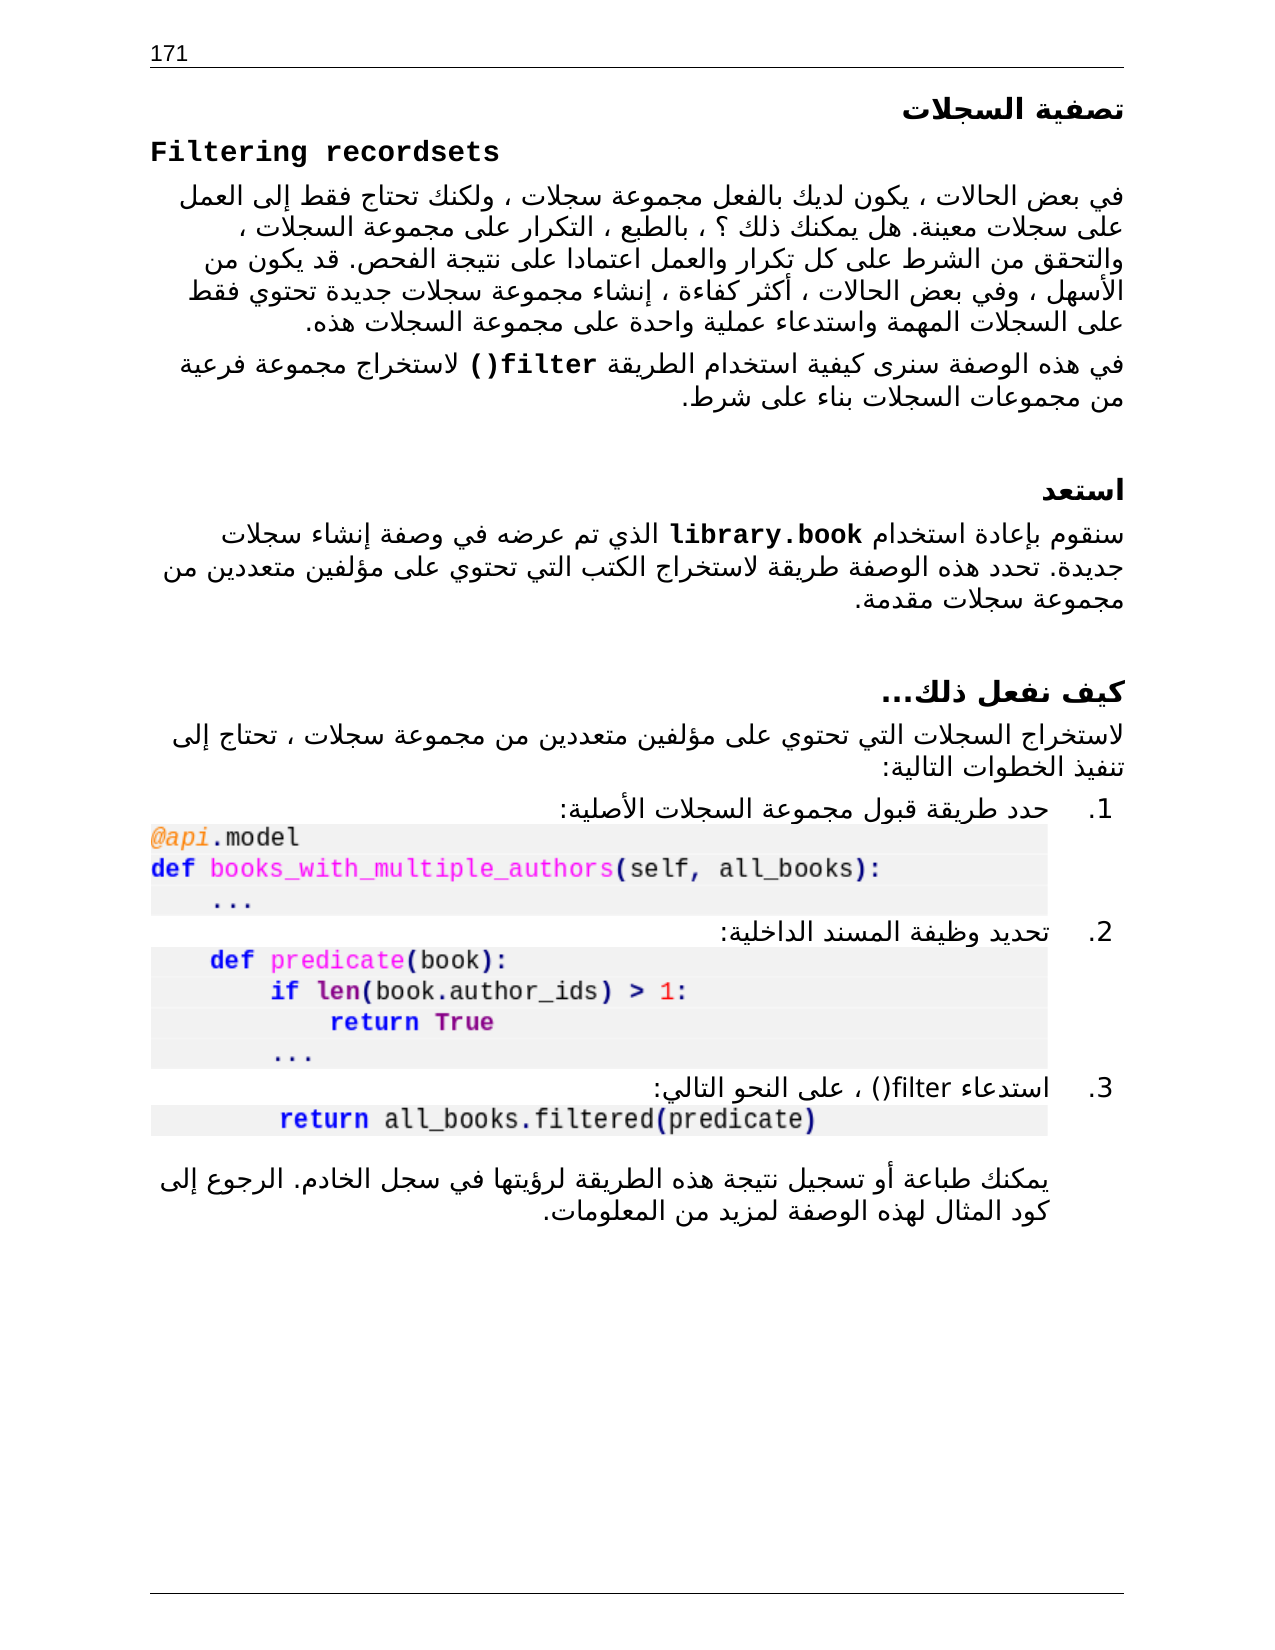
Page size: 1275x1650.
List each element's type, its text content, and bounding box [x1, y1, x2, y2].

list تحديد وظيفة المسند الداخلية: [150, 916, 1087, 947]
list استدعاء filter() ، على النحو التالي: [150, 1069, 1087, 1106]
text في بعض الحالات ، يكون لديك بالفعل مجموعة سجلات ، ولكنك تحتاج فقط إلى العمل على سجلات معينة. هل يمكنك ذلك ؟ ، بالطبع ، التكرار على مجموعة السجلات ، والتحقق من الشرط على كل تكرار والعمل اعتمادا على نتيجة الفحص. قد يكون من الأسهل ، وفي بعض الحالات ، أكثر كفاءة ، إنشاء مجموعة سجلات جديدة تحتوي فقط على السجلات المهمة واستدعاء عملية واحدة على مجموعة السجلات هذه. [150, 180, 1125, 338]
text في هذه الوصفة سنرى كيفية استخدام الطريقة filter() لاستخراج مجموعة فرعية من مجموعات السجلات بناء على شرط. [150, 348, 1125, 413]
text لاستخراج السجلات التي تحتوي على مؤلفين متعددين من مجموعة سجلات ، تحتاج إلى تنفيذ الخطوات التالية: [150, 719, 1125, 782]
text سنقوم بإعادة استخدام library.book الذي تم عرضه في وصفة إنشاء سجلات جديدة. تحدد هذه الوصفة طريقة لاستخراج الكتب التي تحتوي على مؤلفين متعددين من مجموعة سجلات مقدمة. [150, 518, 1125, 614]
text تصفية السجلات [150, 92, 1125, 126]
list حدد طريقة قبول مجموعة السجلات الأصلية: [150, 793, 1087, 824]
list يمكنك طباعة أو تسجيل نتيجة هذه الطريقة لرؤيتها في سجل الخادم. الرجوع إلى كود المثال لهذه الوصفة لمزيد من المعلومات. [150, 1164, 1050, 1227]
text استعد [150, 474, 1125, 508]
text Filtering recordsets [150, 137, 1125, 170]
text كيف نفعل ذلك... [150, 675, 1125, 709]
